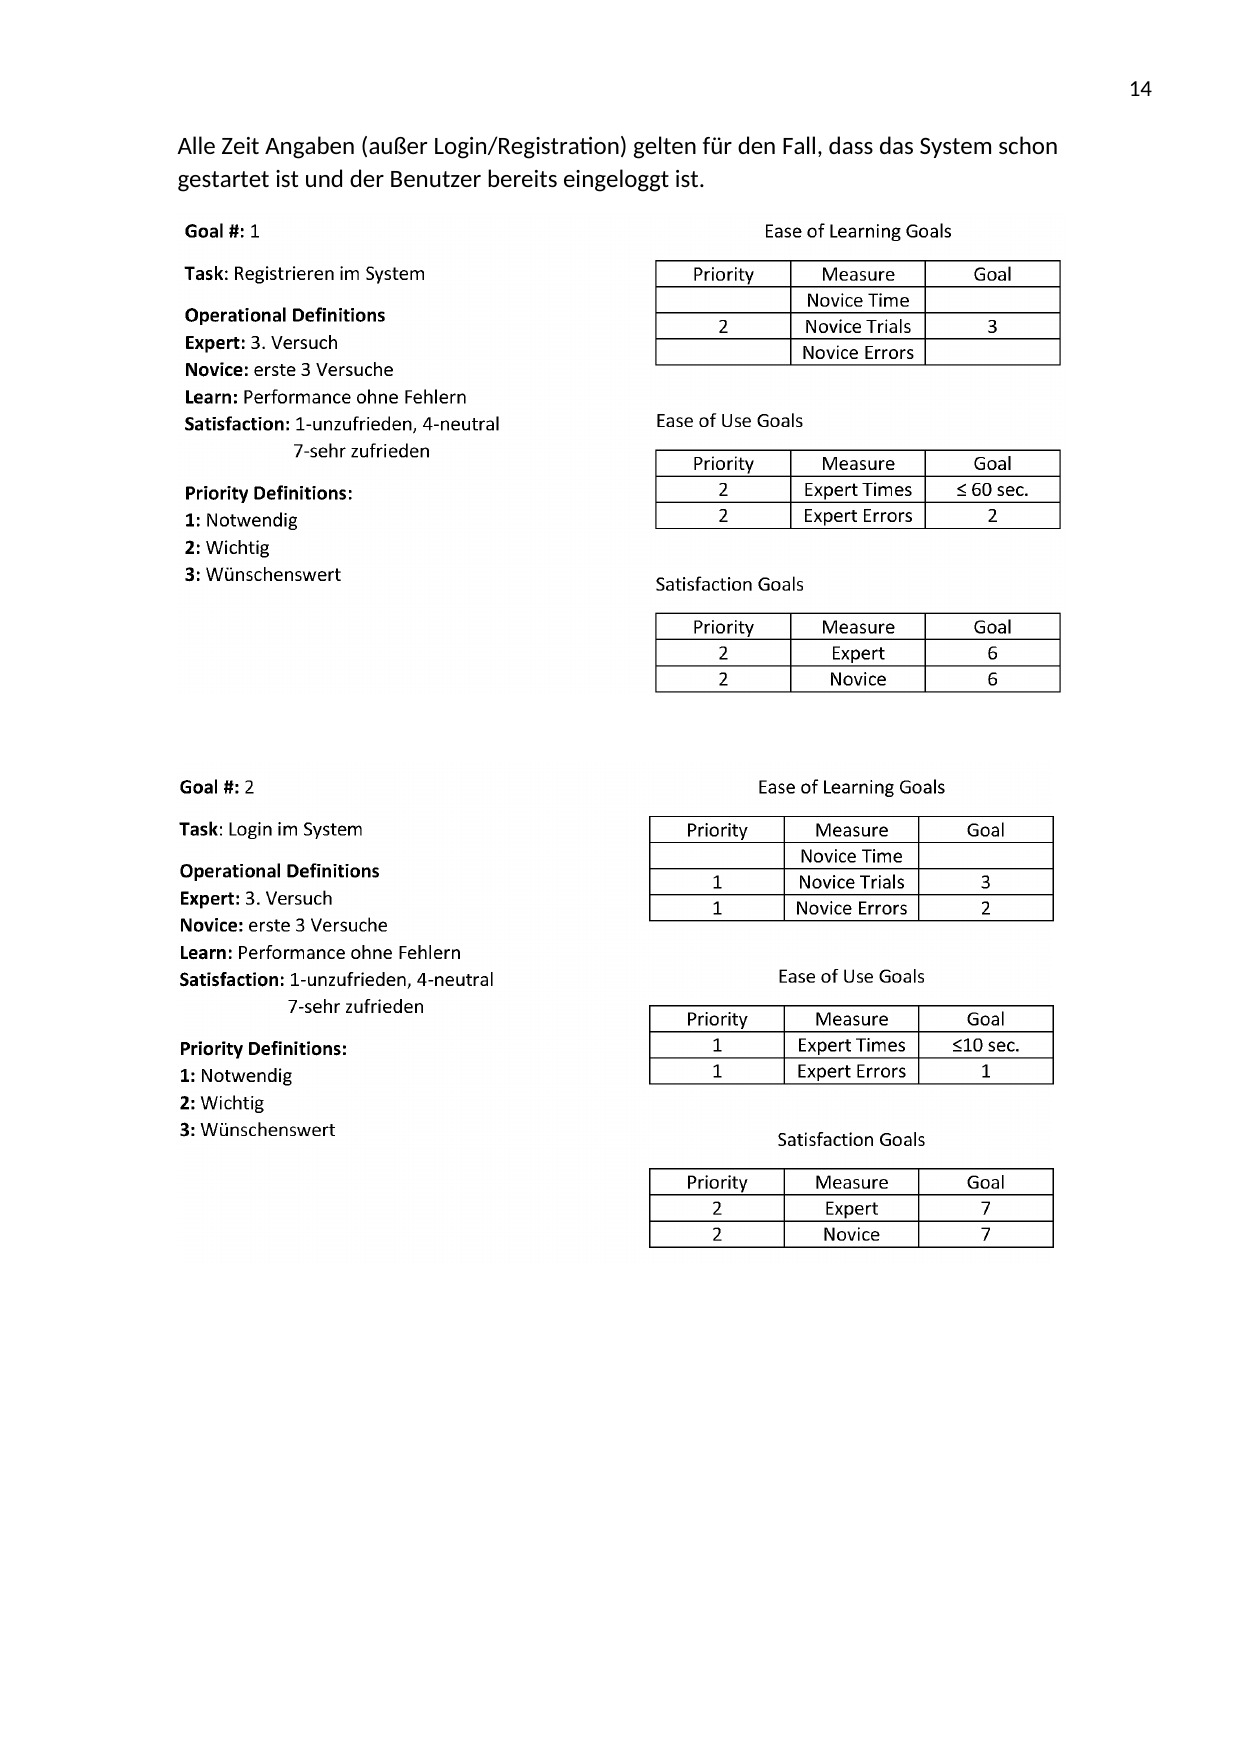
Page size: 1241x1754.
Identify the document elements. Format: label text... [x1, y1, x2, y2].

picture [177, 212, 1067, 695]
picture [177, 760, 1055, 1265]
text Alle Zeit Angaben (außer Login/Registration) gelten für den Fall, dass das System schon gestartet ist und der Benutzer bereits eingeloggt ist. [177, 130, 1152, 193]
